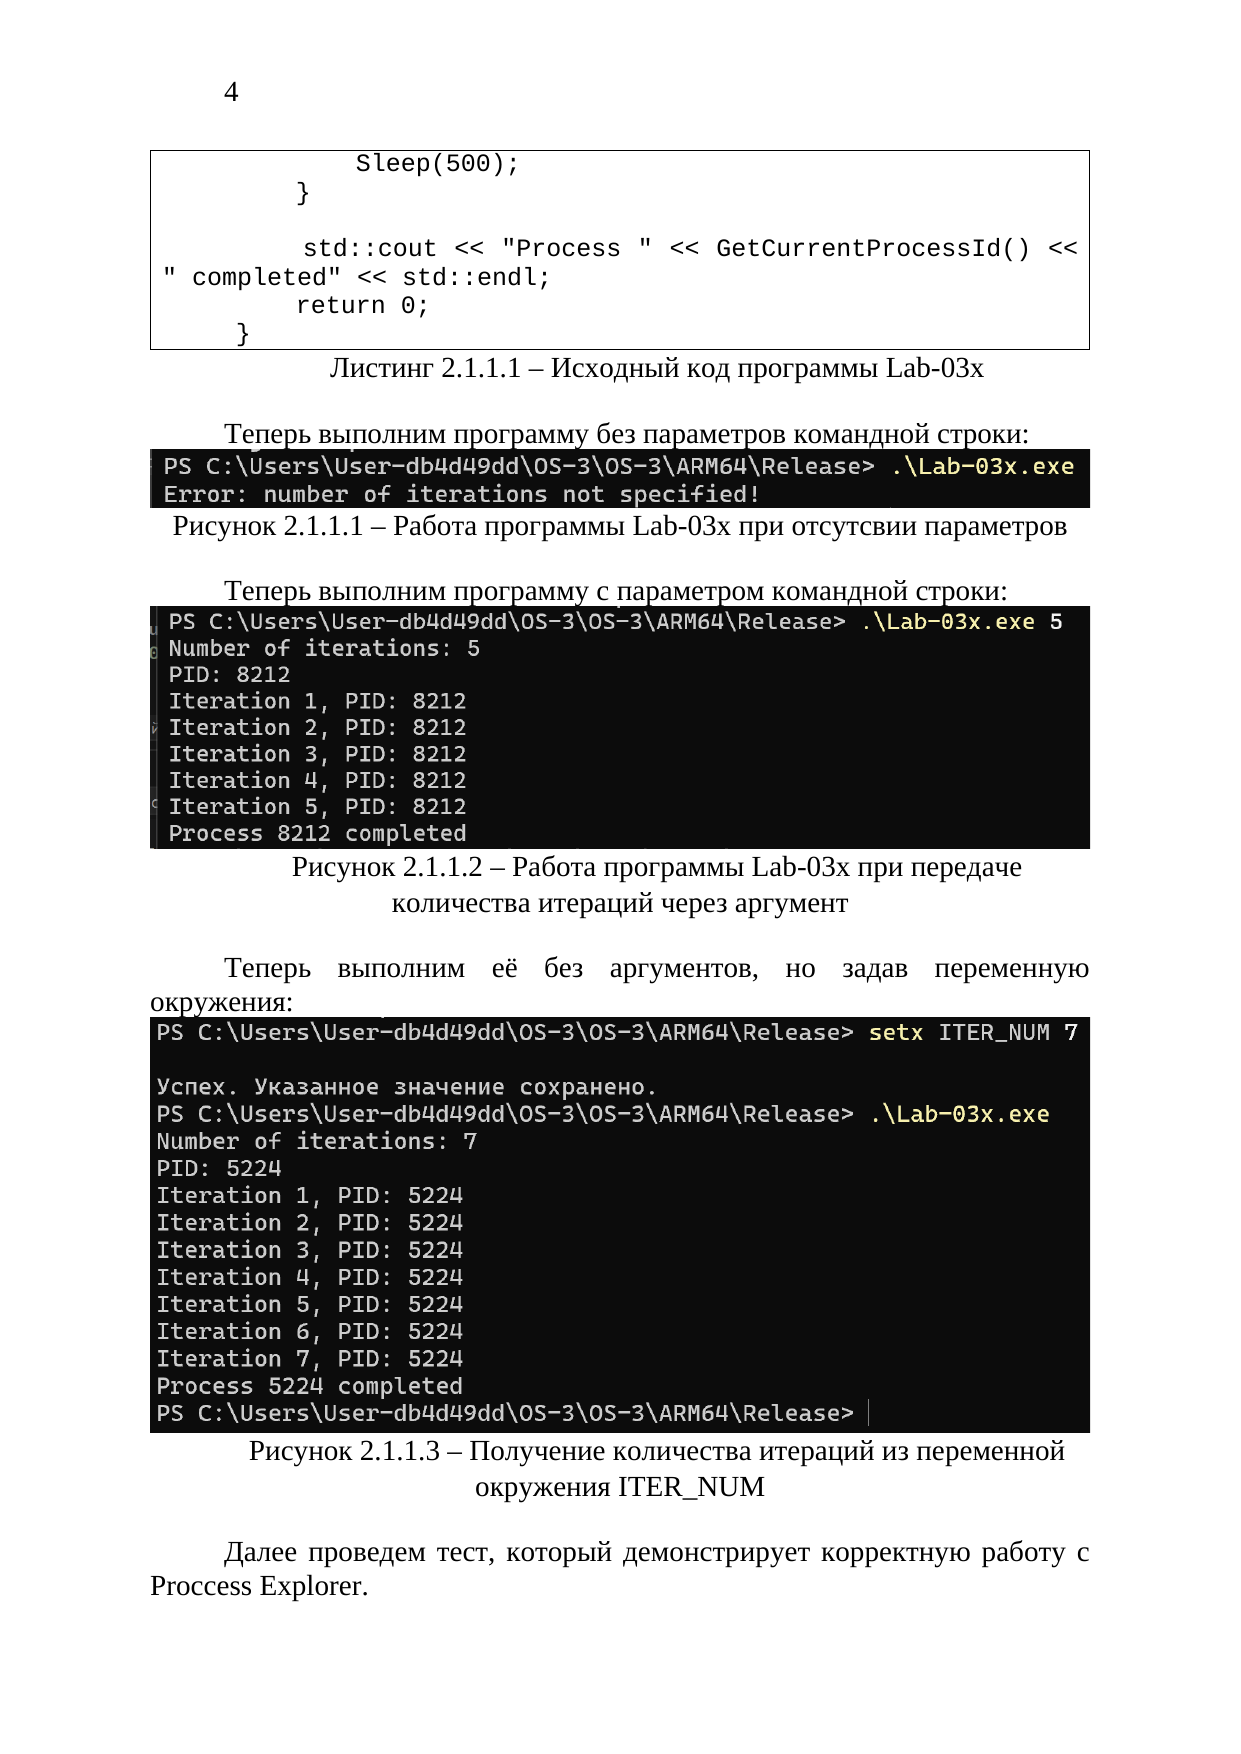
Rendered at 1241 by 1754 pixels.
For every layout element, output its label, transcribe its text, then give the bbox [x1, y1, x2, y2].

text Теперь выполним программу без параметров командной строки: [150, 416, 1090, 449]
text Рисунок 2.1.1.1 – Работа программы Lab-03x при отсутсвии параметров [150, 508, 1090, 541]
text Рисунок 2.1.1.3 – Получение количества итераций из переменной окружения ITER_NUM [150, 1433, 1090, 1503]
picture [150, 606, 1091, 849]
text Теперь выполним её без аргументов, но задав переменную окружения: [150, 950, 1090, 1017]
text Далее проведем тест, который демонстрирует корректную работу с Proccess Explorer. [150, 1534, 1090, 1602]
picture [150, 1017, 1091, 1433]
picture [150, 449, 1091, 508]
text Рисунок 2.1.1.2 – Работа программы Lab-03x при передаче количества итераций через аргумент [150, 849, 1090, 918]
text Листинг 2.1.1.1 – Исходный код программы Lab-03x [150, 350, 1090, 384]
text Теперь выполним программу с параметром командной строки: [150, 573, 1090, 606]
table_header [151, 151, 1089, 349]
